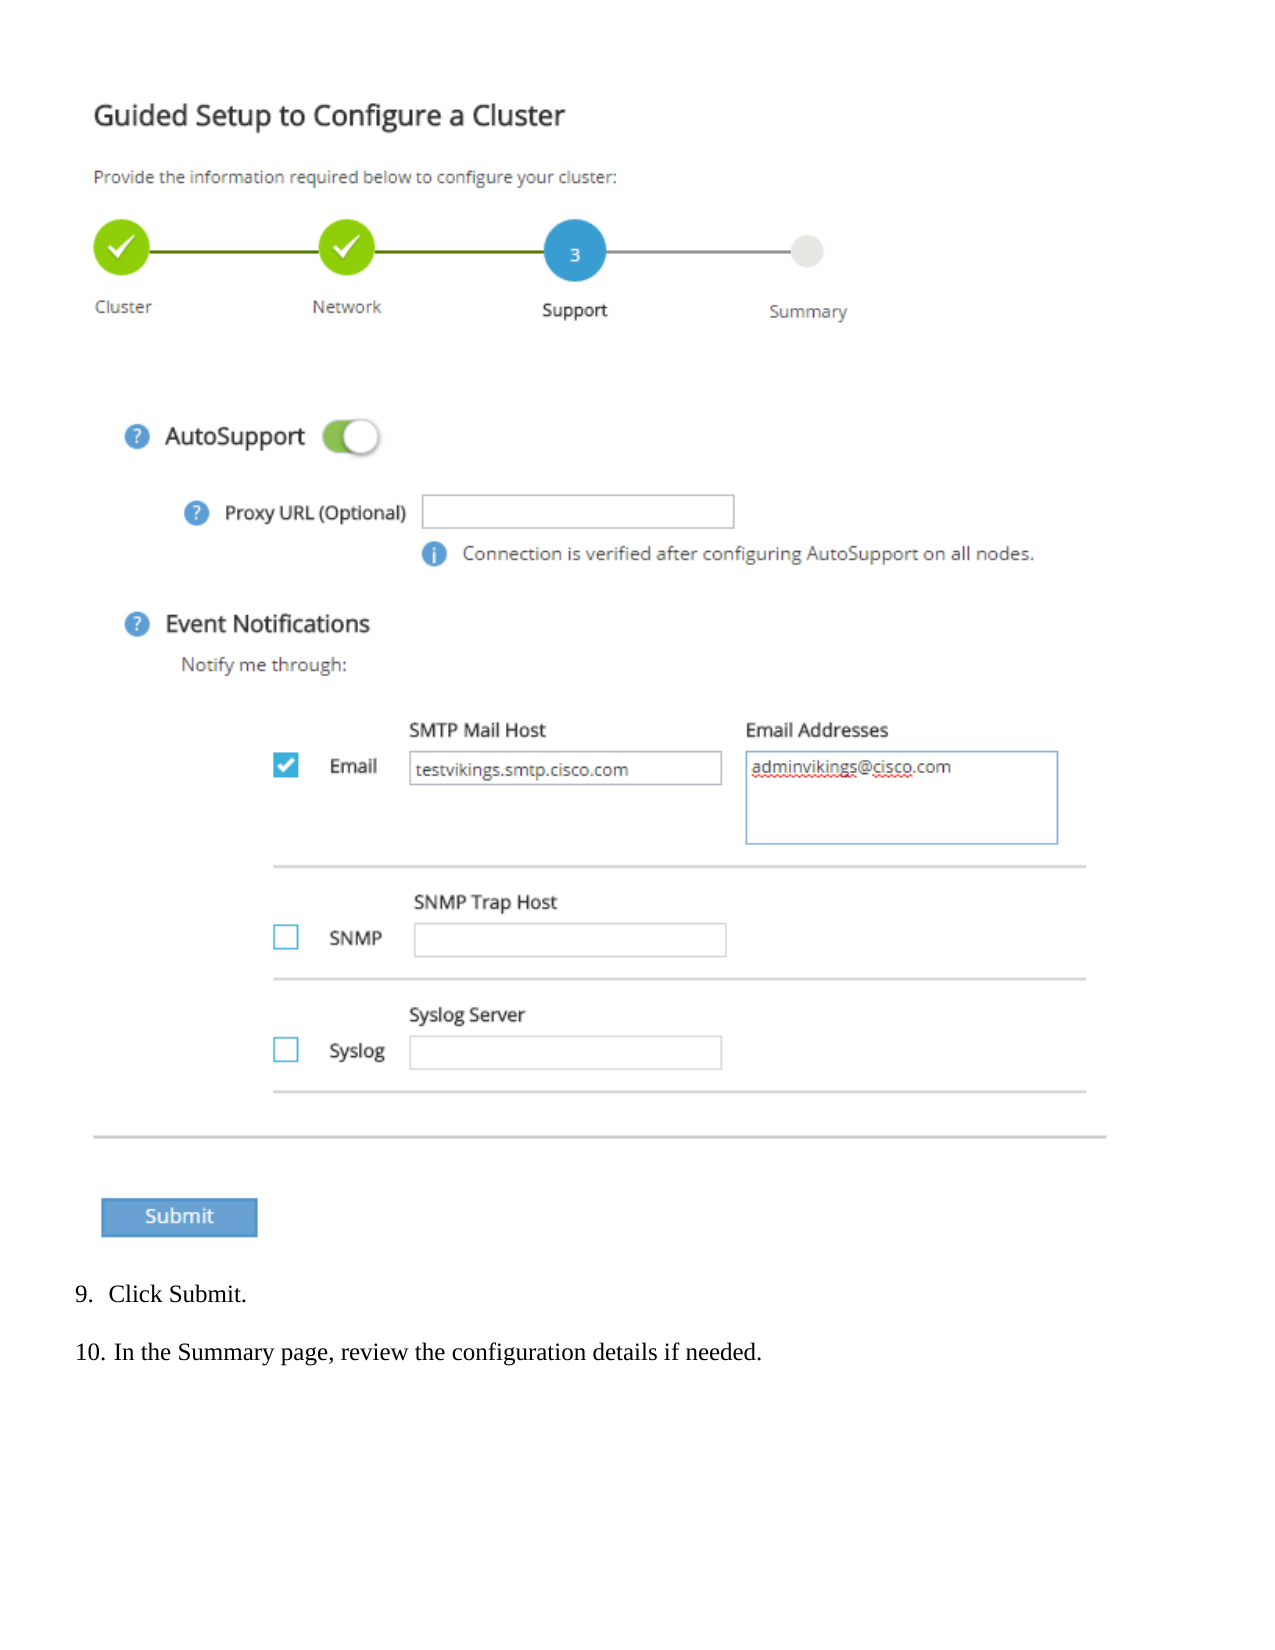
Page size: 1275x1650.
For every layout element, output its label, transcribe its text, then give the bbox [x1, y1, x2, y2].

text 10. In the Summary page, review the configuration details if needed. [75, 1337, 1200, 1366]
text 9. Click Submit. [75, 1279, 1200, 1308]
picture [75, 75, 1107, 1250]
